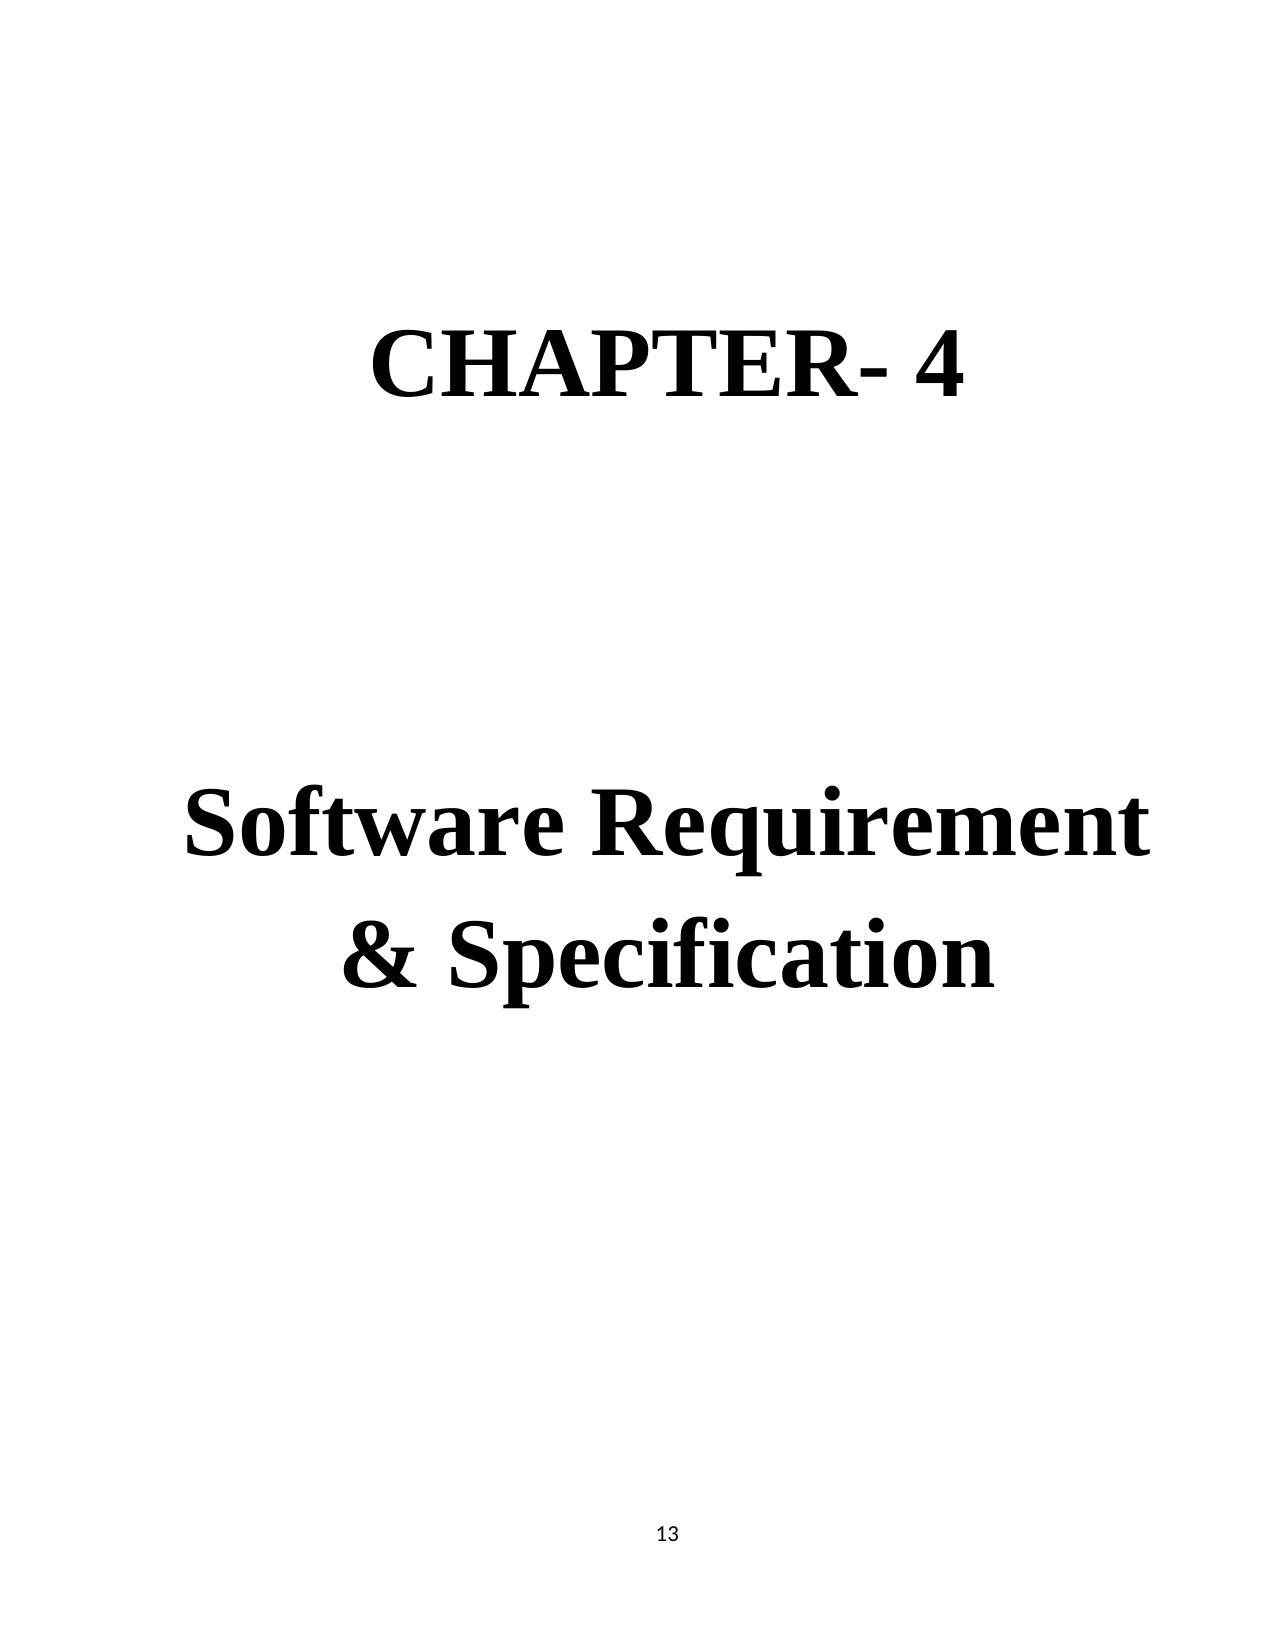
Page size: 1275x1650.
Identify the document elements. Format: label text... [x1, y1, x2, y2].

text Software Requirement & Specification [177, 762, 1157, 1009]
text CHAPTER- 4 [177, 303, 1157, 418]
